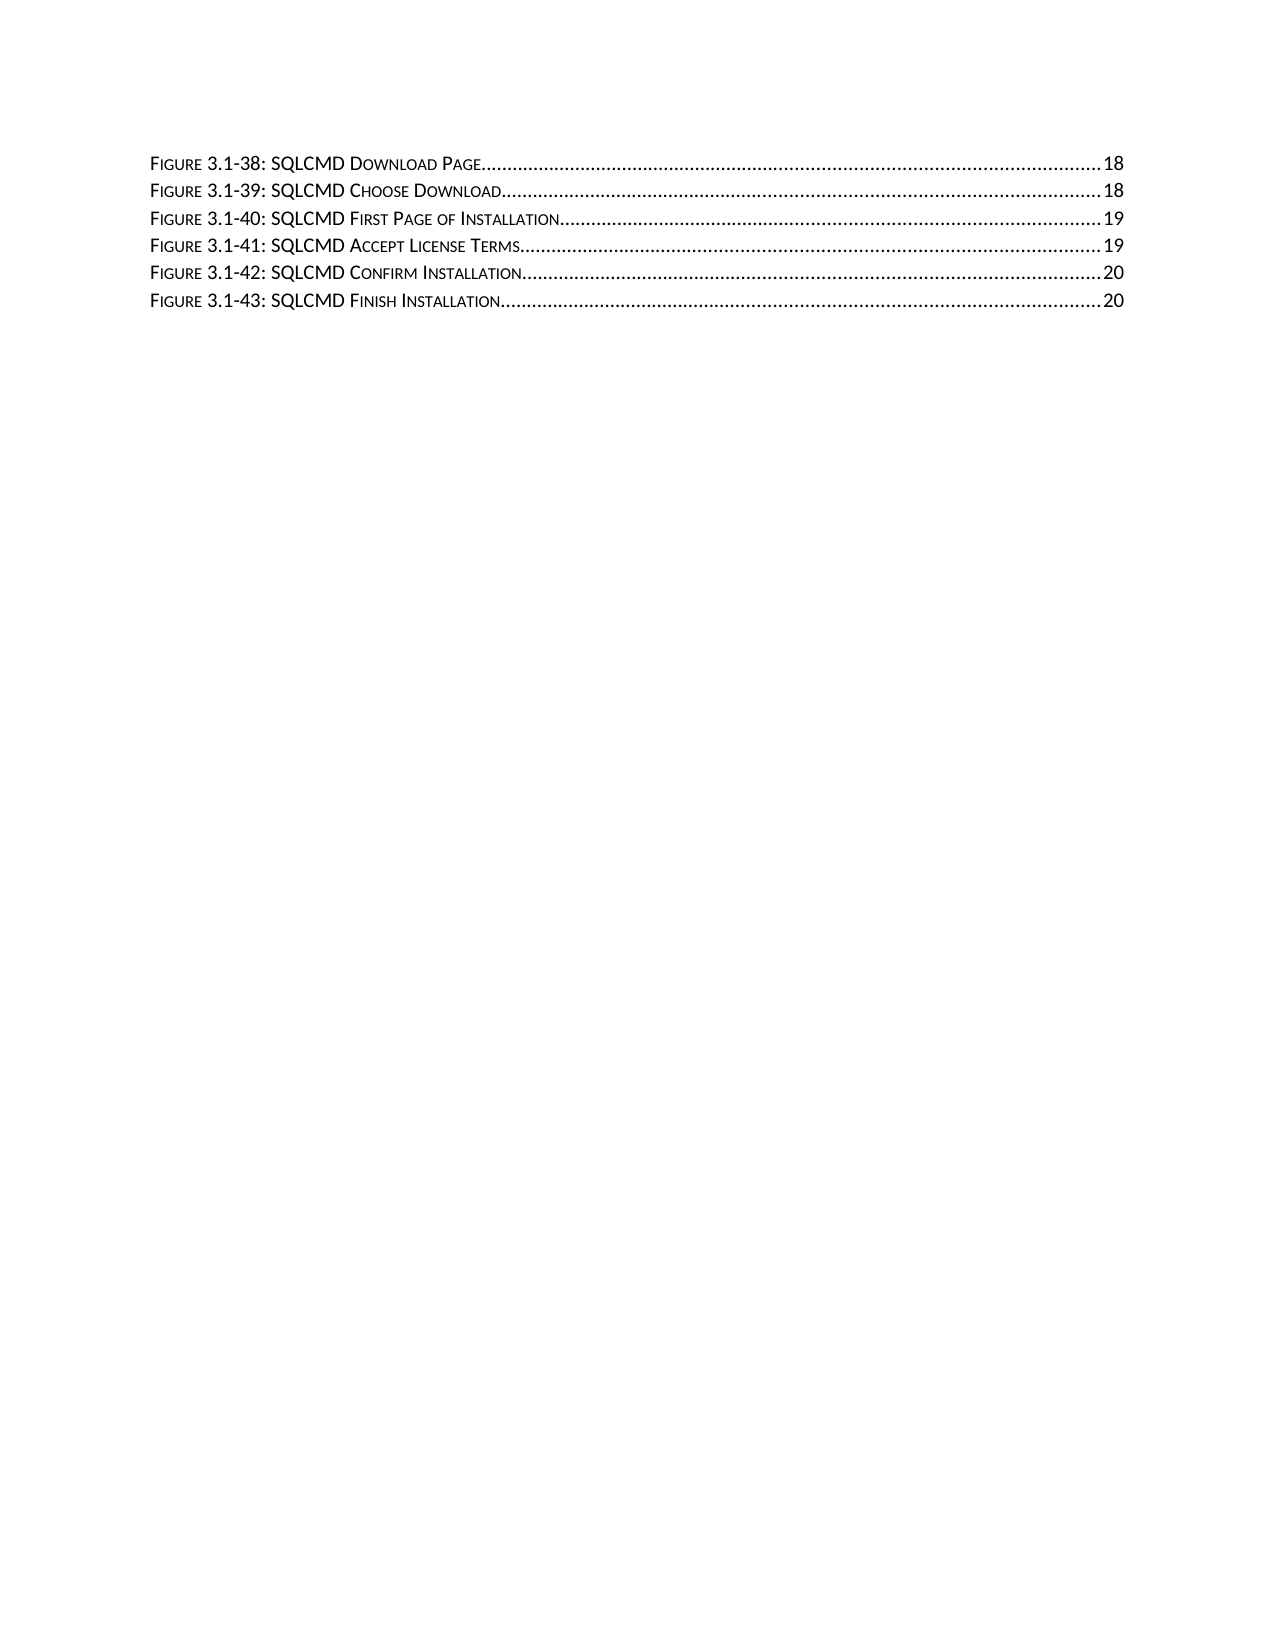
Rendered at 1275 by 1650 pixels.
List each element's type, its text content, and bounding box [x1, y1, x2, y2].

text Figure 3.1-39: SQLCMD Choose Download 18 [150, 177, 1125, 203]
text Figure 3.1-38: SQLCMD Download Page 18 [150, 150, 1125, 175]
text Figure 3.1-42: SQLCMD Confirm Installation 20 [150, 259, 1125, 285]
text Figure 3.1-41: SQLCMD Accept License Terms 19 [150, 232, 1125, 258]
text Figure 3.1-40: SQLCMD First Page of Installation 19 [150, 205, 1125, 230]
text Figure 3.1-43: SQLCMD Finish Installation 20 [150, 287, 1125, 312]
